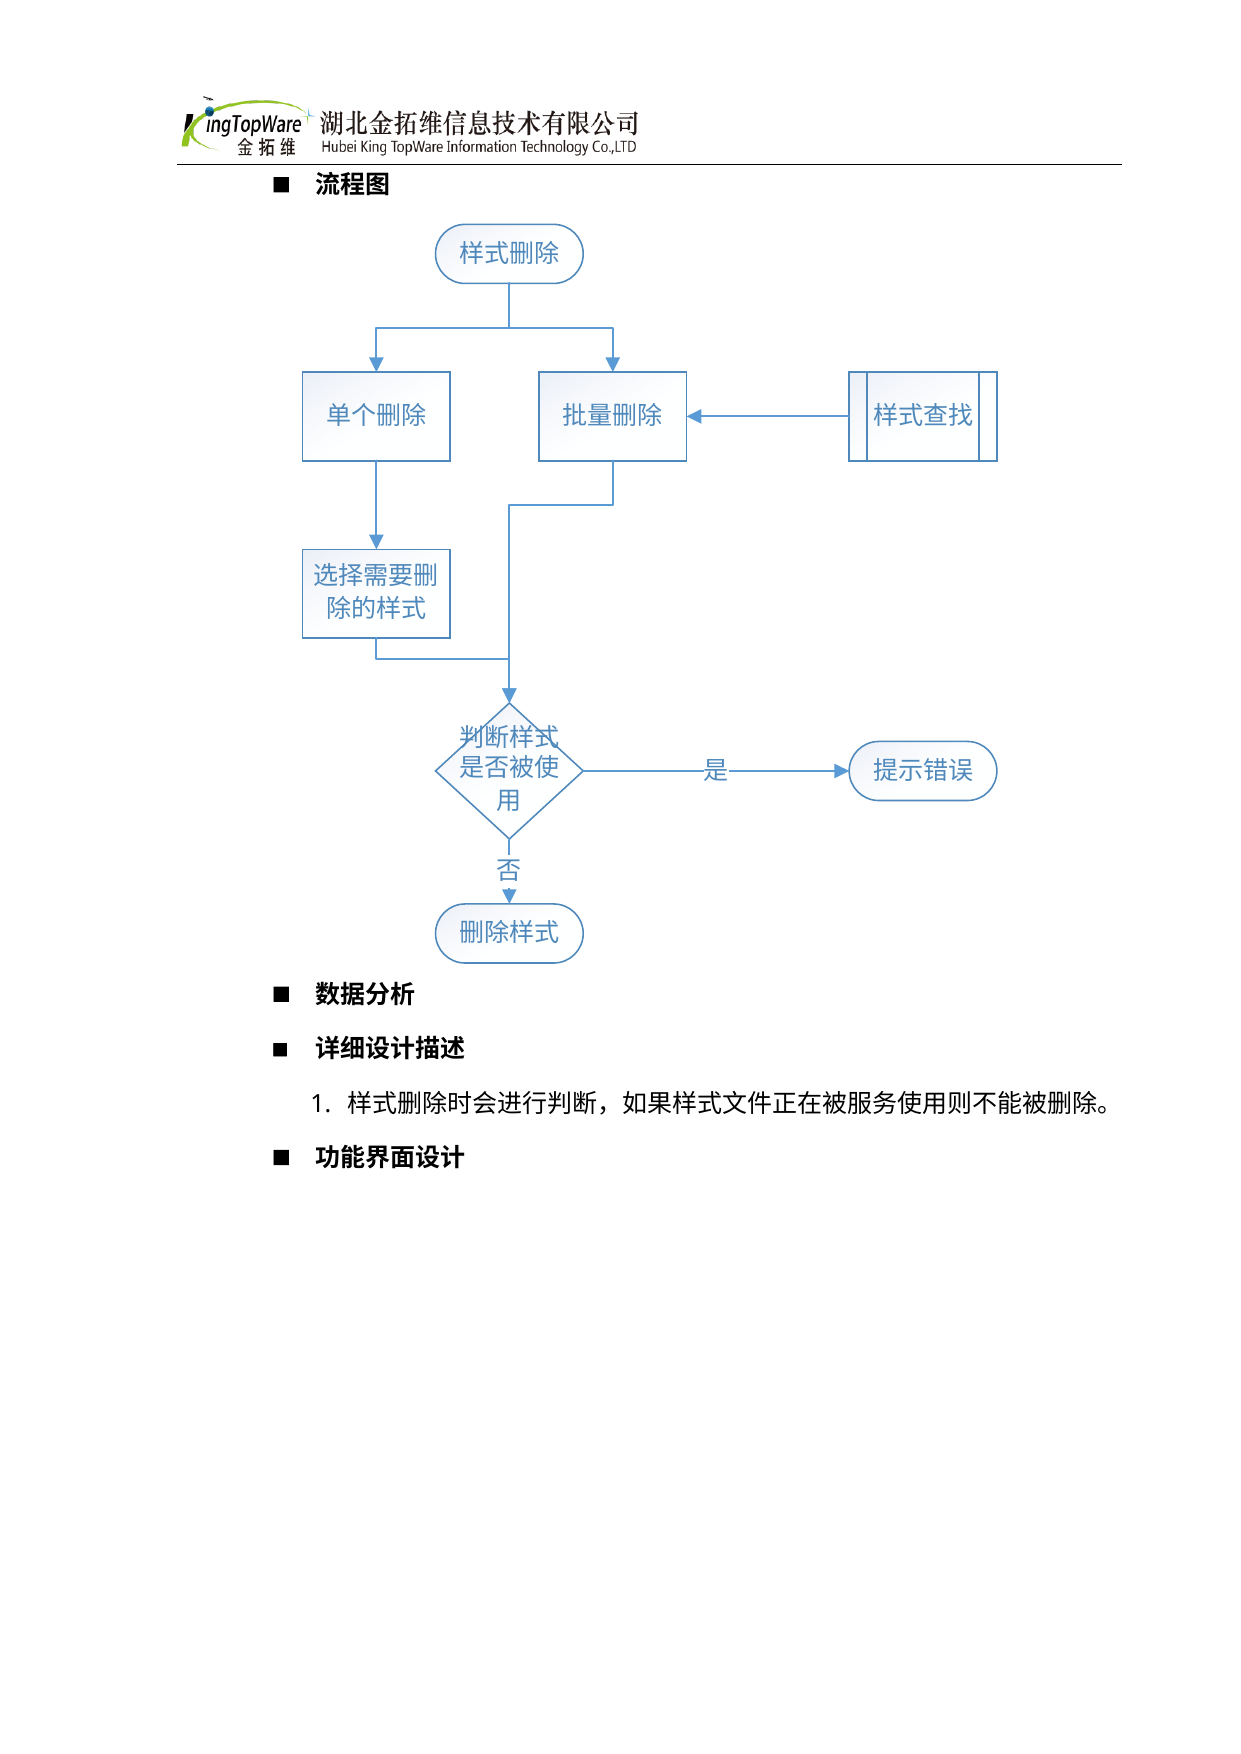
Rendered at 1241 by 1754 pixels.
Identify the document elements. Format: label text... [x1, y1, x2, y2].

list 详细设计描述 [272, 1029, 1122, 1065]
list 样式删除时会进行判断，如果样式文件正在被服务使用则不能被删除。 [310, 1083, 1122, 1119]
list 数据分析 [272, 974, 1122, 1011]
list 功能界面设计 [272, 1137, 1122, 1174]
picture [177, 88, 643, 164]
list 流程图 [272, 165, 1122, 201]
